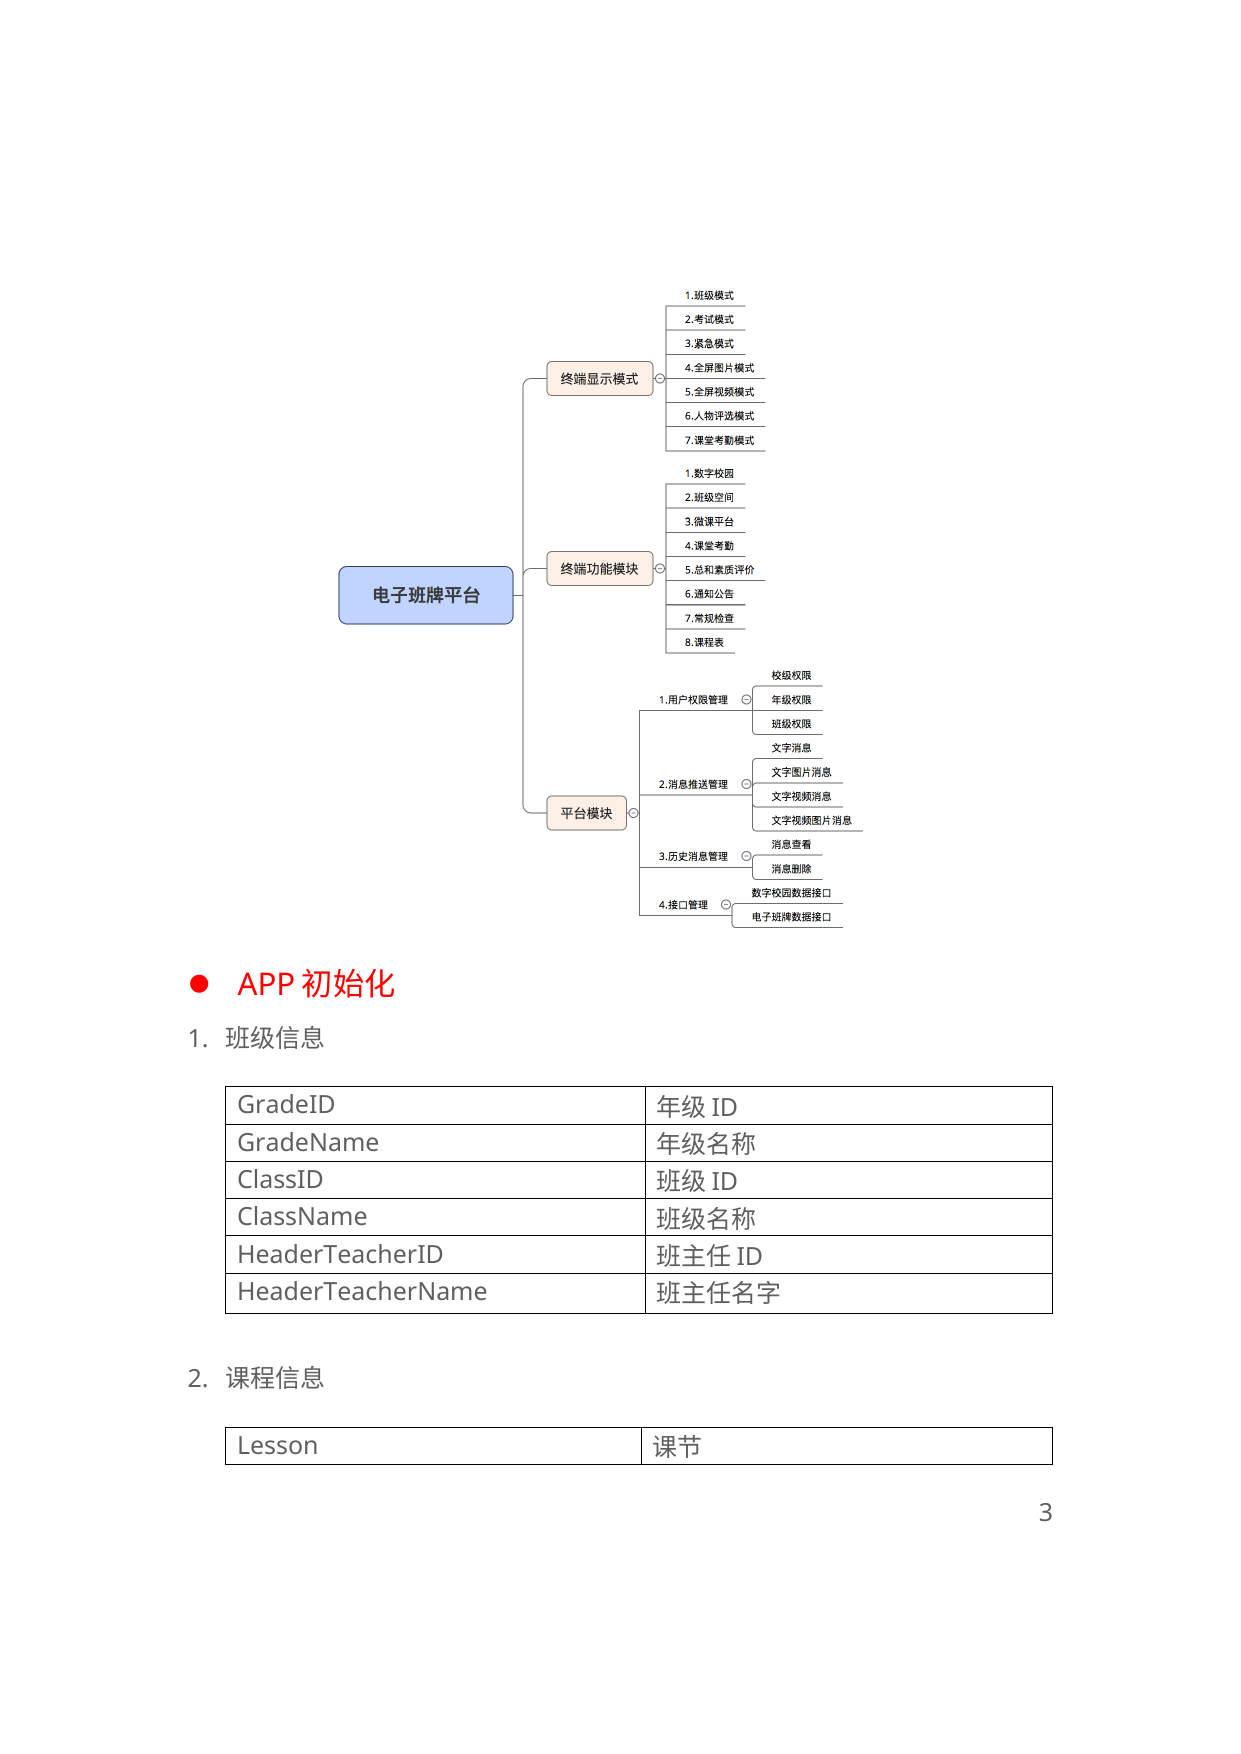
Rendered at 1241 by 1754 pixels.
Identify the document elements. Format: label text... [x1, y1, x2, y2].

table_cell HeaderTeacherName [226, 1274, 645, 1313]
table_header 课节 [642, 1428, 1052, 1464]
list 课程信息 [187, 1359, 1053, 1395]
table_header GradeID [226, 1087, 645, 1123]
text App初始化 [187, 959, 1053, 1005]
table_cell 班级ID [646, 1162, 1052, 1198]
table_cell 班主任名字 [646, 1274, 1052, 1313]
table_cell GradeName [226, 1125, 645, 1161]
table_cell ClassName [226, 1199, 645, 1235]
table_header Lesson [226, 1428, 641, 1464]
table_cell ClassID [226, 1162, 645, 1198]
table_cell 年级名称 [646, 1125, 1052, 1161]
picture [272, 262, 1018, 947]
list 班级信息 [187, 1018, 1053, 1054]
table_cell 班级名称 [646, 1199, 1052, 1235]
table_cell HeaderTeacherID [226, 1236, 645, 1273]
table_cell 班主任ID [646, 1236, 1052, 1273]
table_header 年级ID [646, 1087, 1052, 1123]
